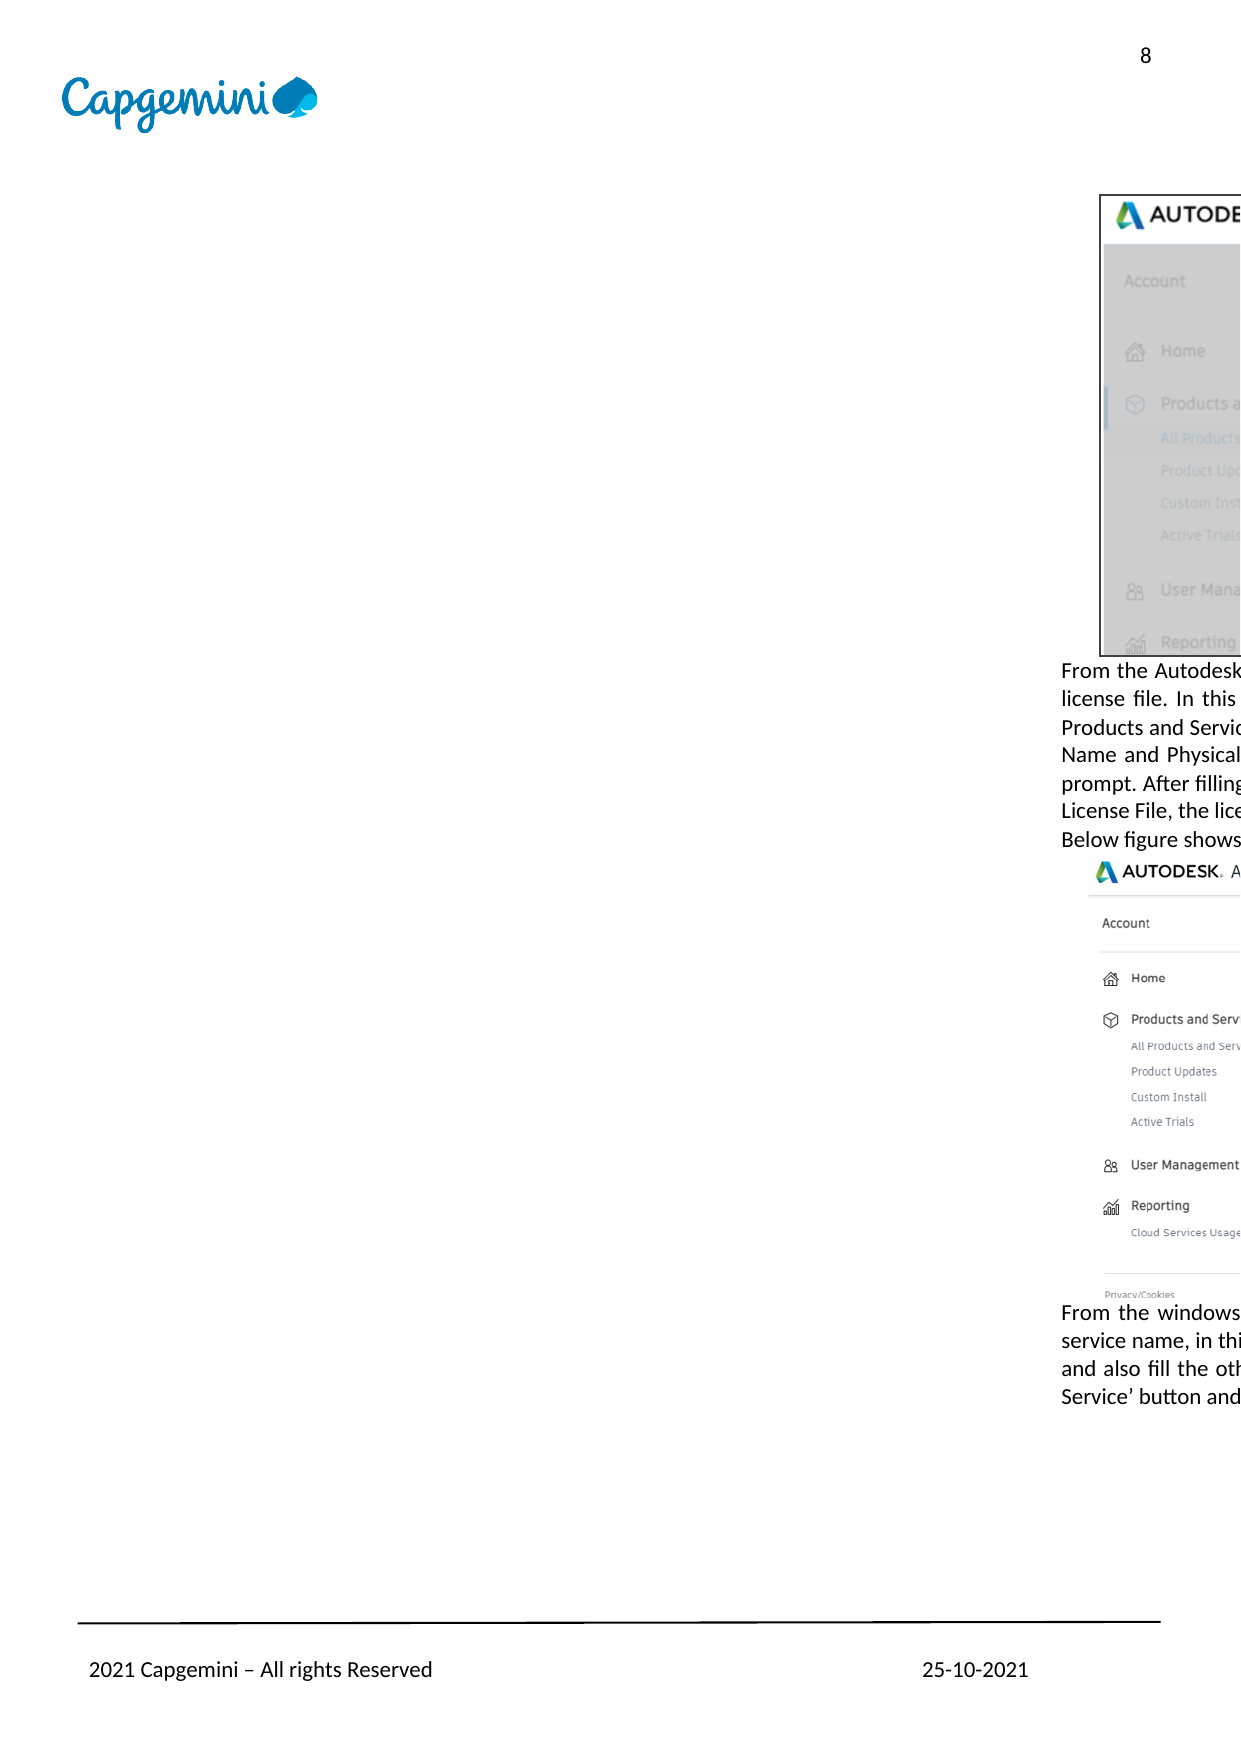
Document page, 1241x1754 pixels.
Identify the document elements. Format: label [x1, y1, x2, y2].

picture [143, 118, 149, 128]
picture [1101, 196, 1241, 655]
picture [1088, 852, 1241, 1298]
picture [143, 94, 149, 107]
picture [61, 73, 318, 136]
picture [121, 95, 128, 109]
picture [164, 94, 169, 103]
